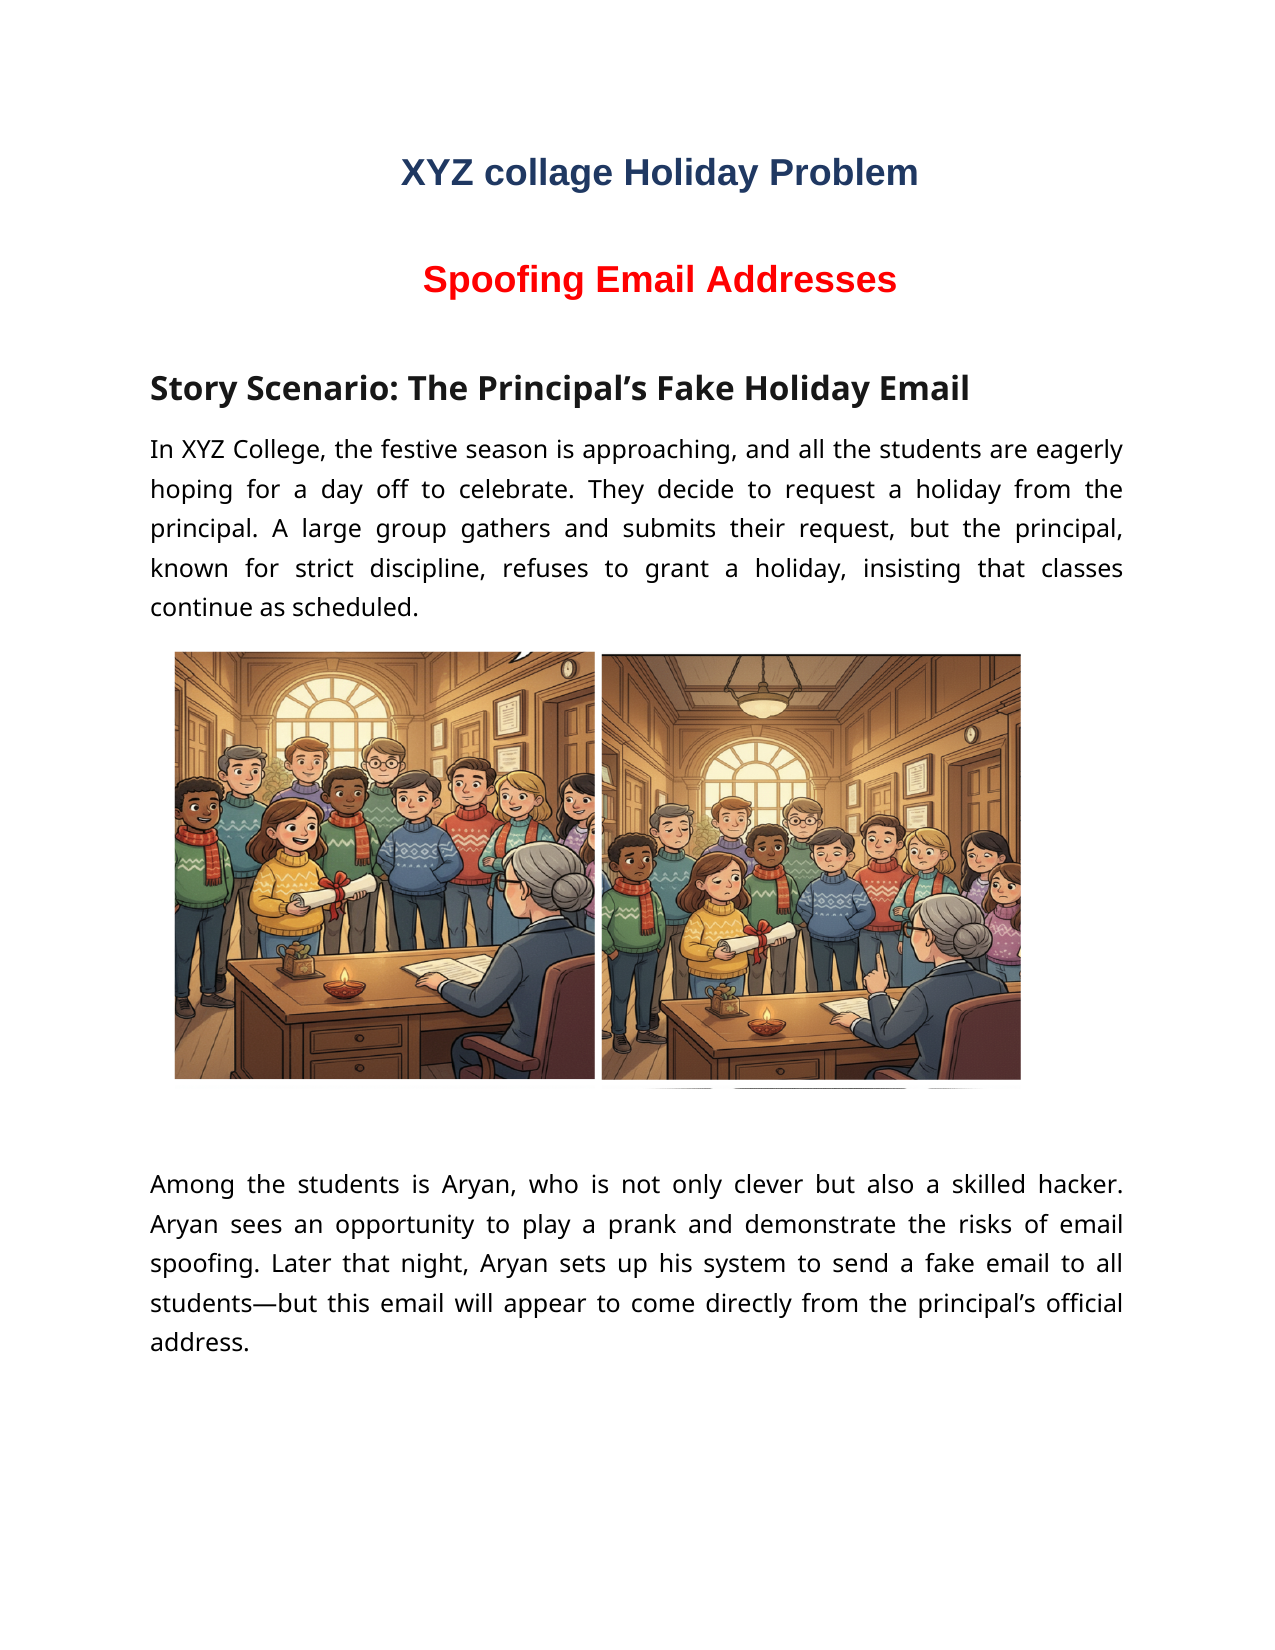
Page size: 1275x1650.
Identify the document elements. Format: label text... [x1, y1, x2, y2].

title Spoofing Email Addresses [195, 258, 1125, 301]
title XYZ collage Holiday Problem [195, 150, 1125, 193]
text In XYZ College, the festive season is approaching, and all the students are eagerly hoping for a day off to celebrate. They decide to request a holiday from the principal. A large group gathers and submits their request, but the principal, known for strict discipline, refuses to grant a holiday, insisting that classes continue as scheduled. [150, 432, 1125, 624]
text Among the students is Aryan, who is not only clever but also a skilled hacker. Aryan sees an opportunity to play a prank and demonstrate the risks of email spoofing. Later that night, Aryan sets up his system to send a fake email to all students—but this email will appear to come directly from the principal’s official address. [150, 1167, 1125, 1359]
subtitle Story Scenario: The Principal’s Fake Holiday Email [150, 365, 1125, 411]
